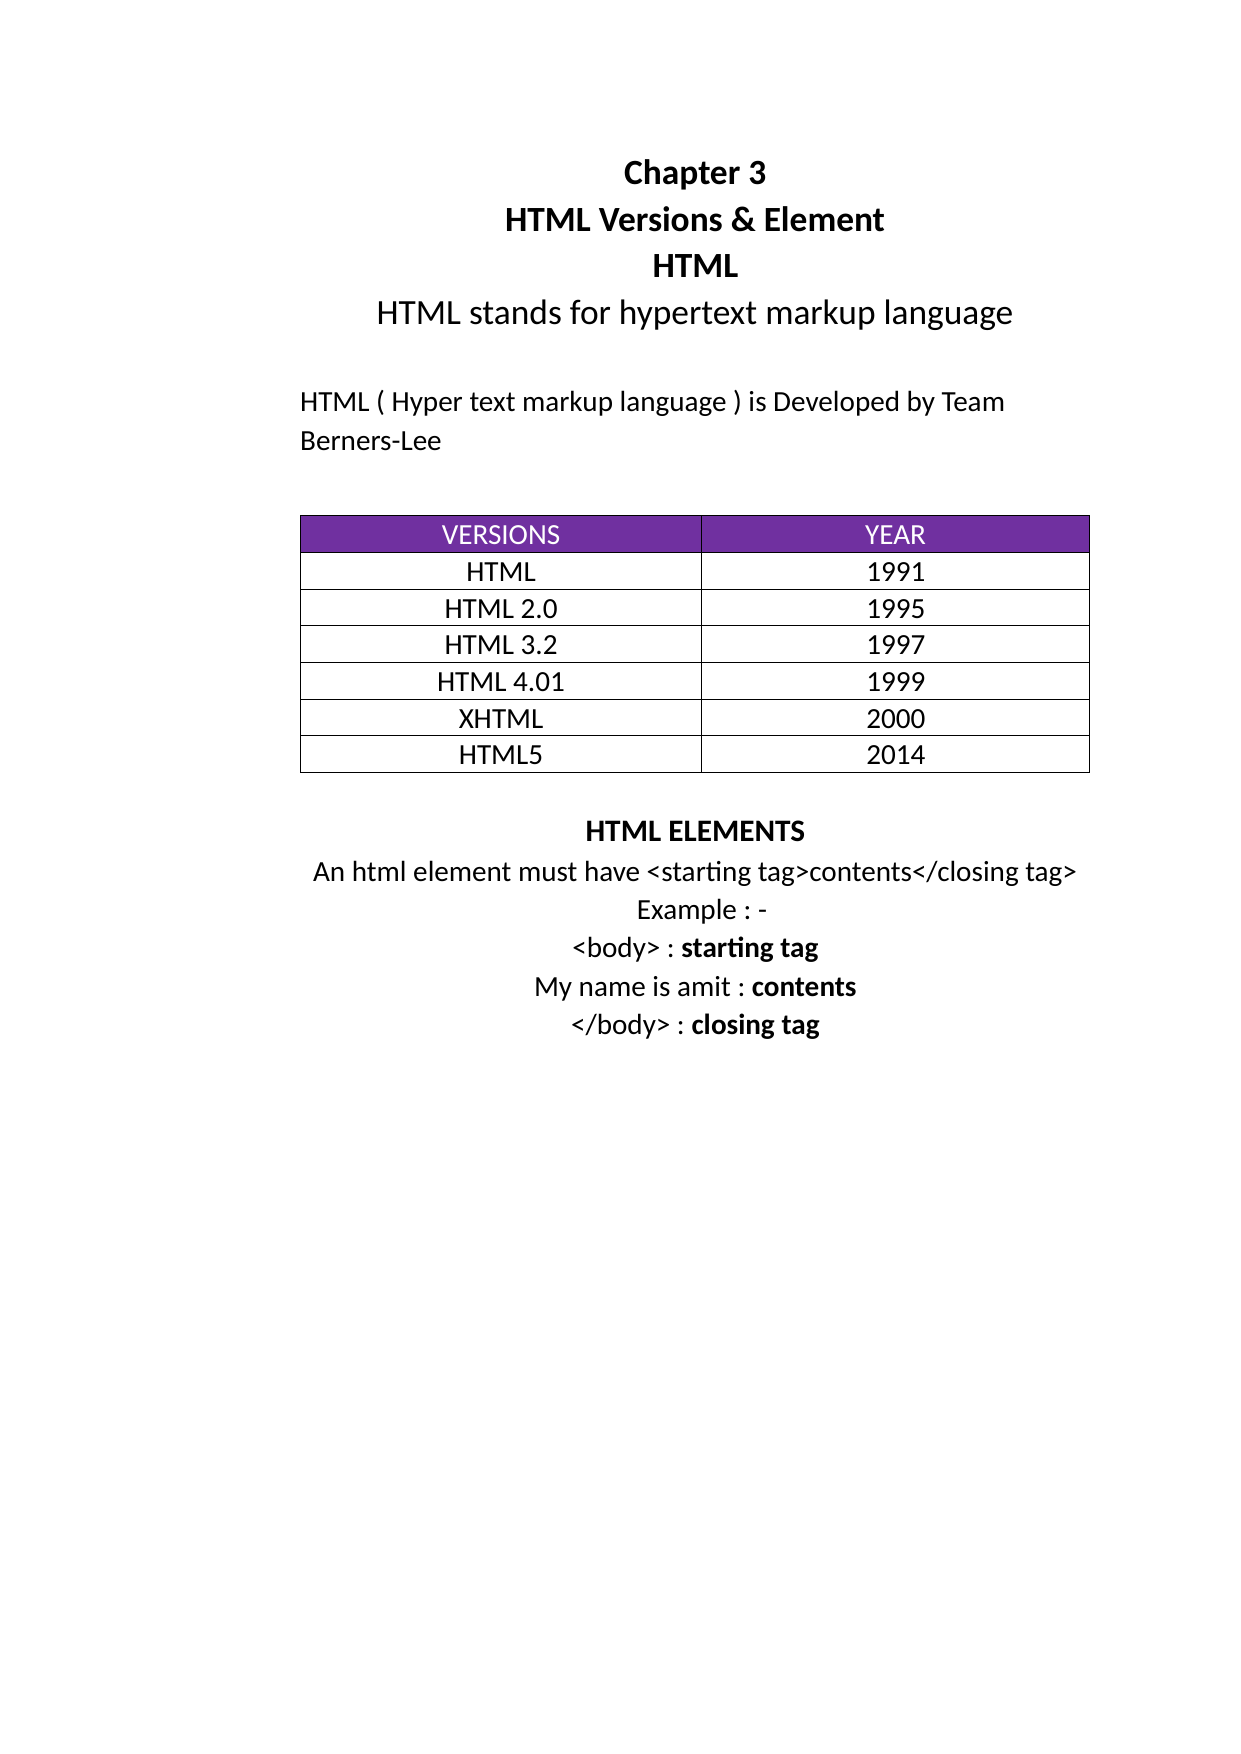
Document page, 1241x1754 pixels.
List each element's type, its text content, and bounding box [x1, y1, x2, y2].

list My name is amit : contents [300, 968, 1090, 1003]
list HTML [300, 243, 1090, 287]
table_cell 1995 [702, 590, 1089, 625]
table_cell HTML [301, 553, 701, 589]
list Example : - [300, 891, 1090, 927]
table_cell 1991 [702, 553, 1089, 589]
table_cell HTML 3.2 [301, 626, 701, 662]
table_cell HTML5 [301, 736, 701, 772]
list HTML stands for hypertext markup language [300, 290, 1090, 333]
list Chapter 3 [300, 150, 1090, 193]
list HTML ( Hyper text markup language ) is Developed by Team Berners-Lee [300, 383, 1090, 457]
list <body> : starting tag [300, 929, 1090, 965]
list HTML Versions & Element [300, 197, 1090, 240]
table_cell HTML 2.0 [301, 590, 701, 625]
table_cell 1999 [702, 663, 1089, 699]
table_header VERSIONS [301, 516, 701, 552]
table_cell 1997 [702, 626, 1089, 662]
table_cell 2014 [702, 736, 1089, 772]
table_header YEAR [702, 516, 1089, 552]
list An html element must have <starting tag>contents</closing tag> [300, 853, 1090, 888]
list </body> : closing tag [300, 1006, 1090, 1042]
list HTML ELEMENTS [300, 811, 1090, 849]
table_cell 2000 [702, 700, 1089, 735]
table_cell XHTML [301, 700, 701, 735]
table_cell HTML 4.01 [301, 663, 701, 699]
